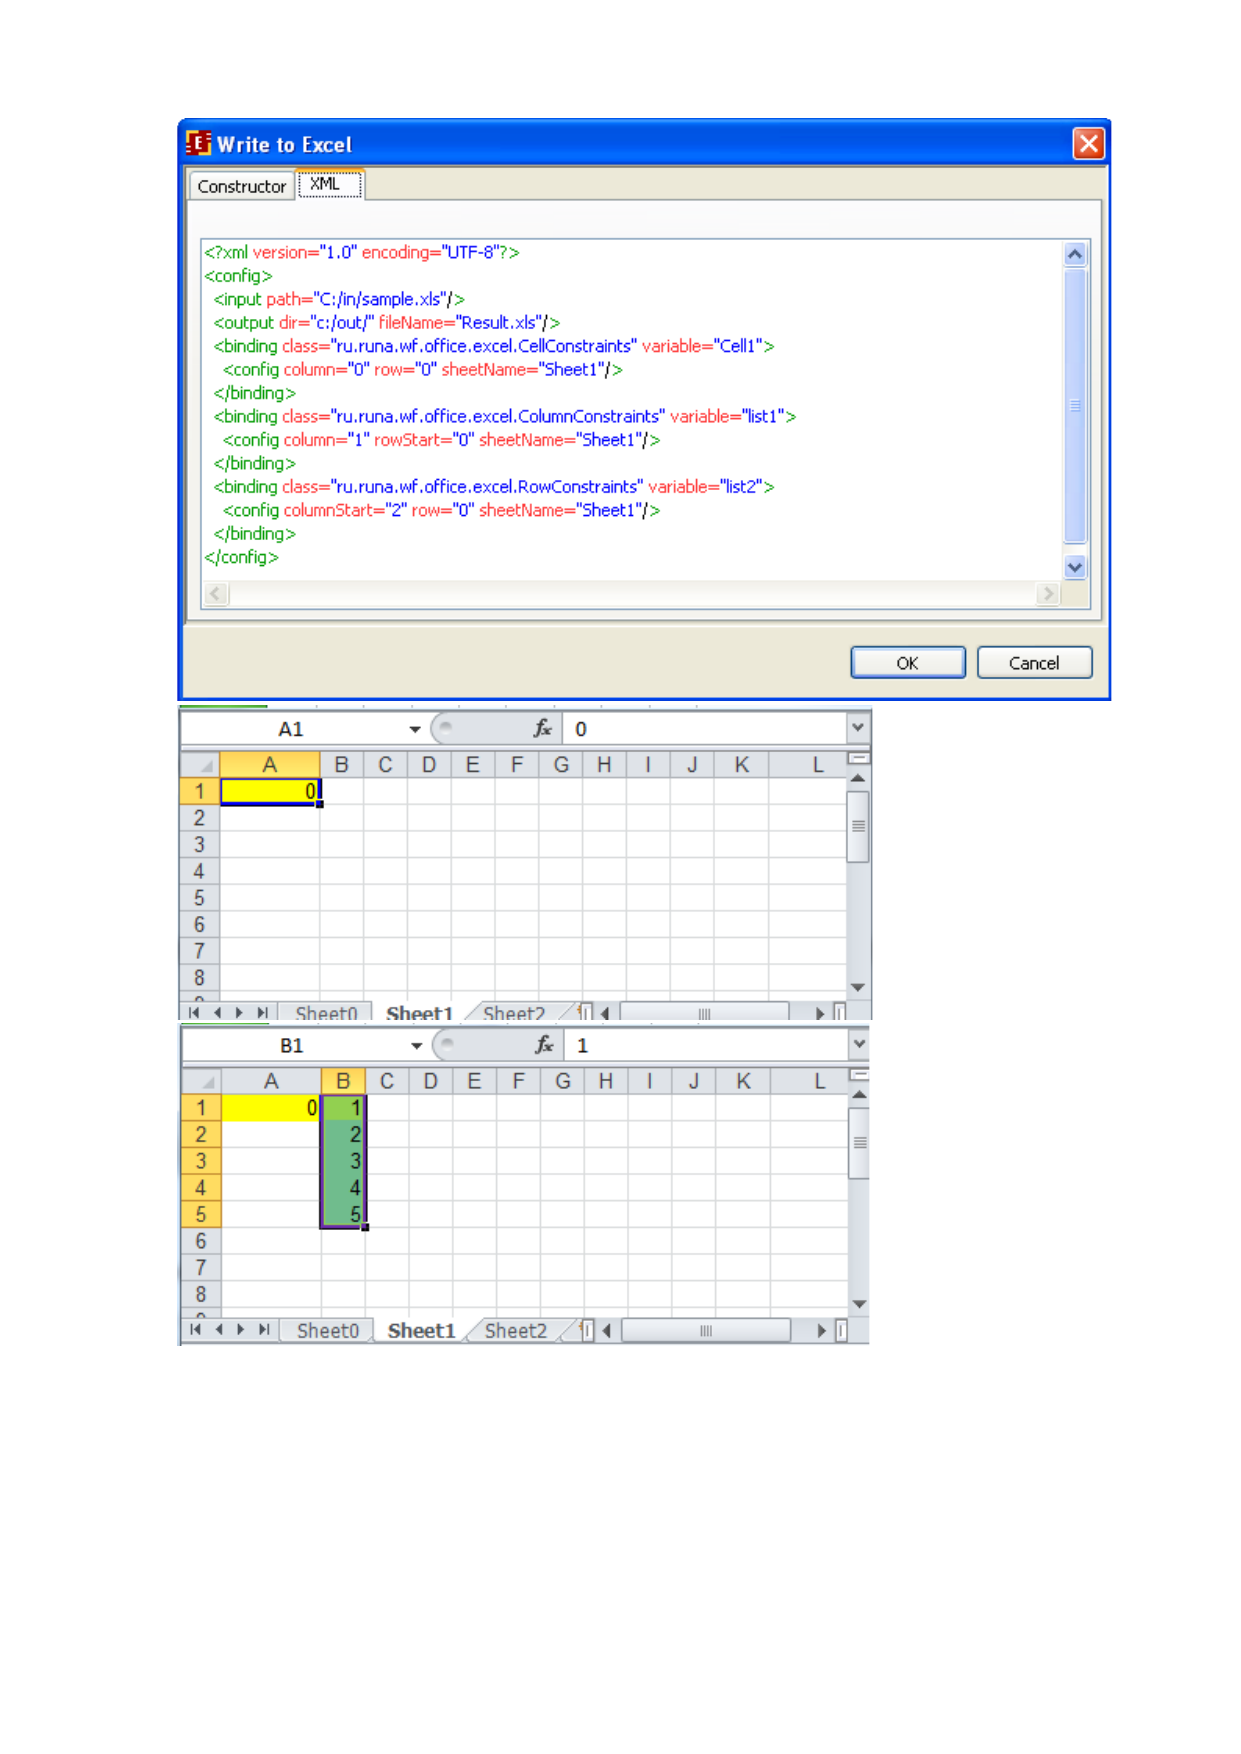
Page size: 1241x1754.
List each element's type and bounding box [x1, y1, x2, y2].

picture [177, 1023, 870, 1346]
picture [177, 705, 873, 1020]
picture [177, 118, 1112, 701]
